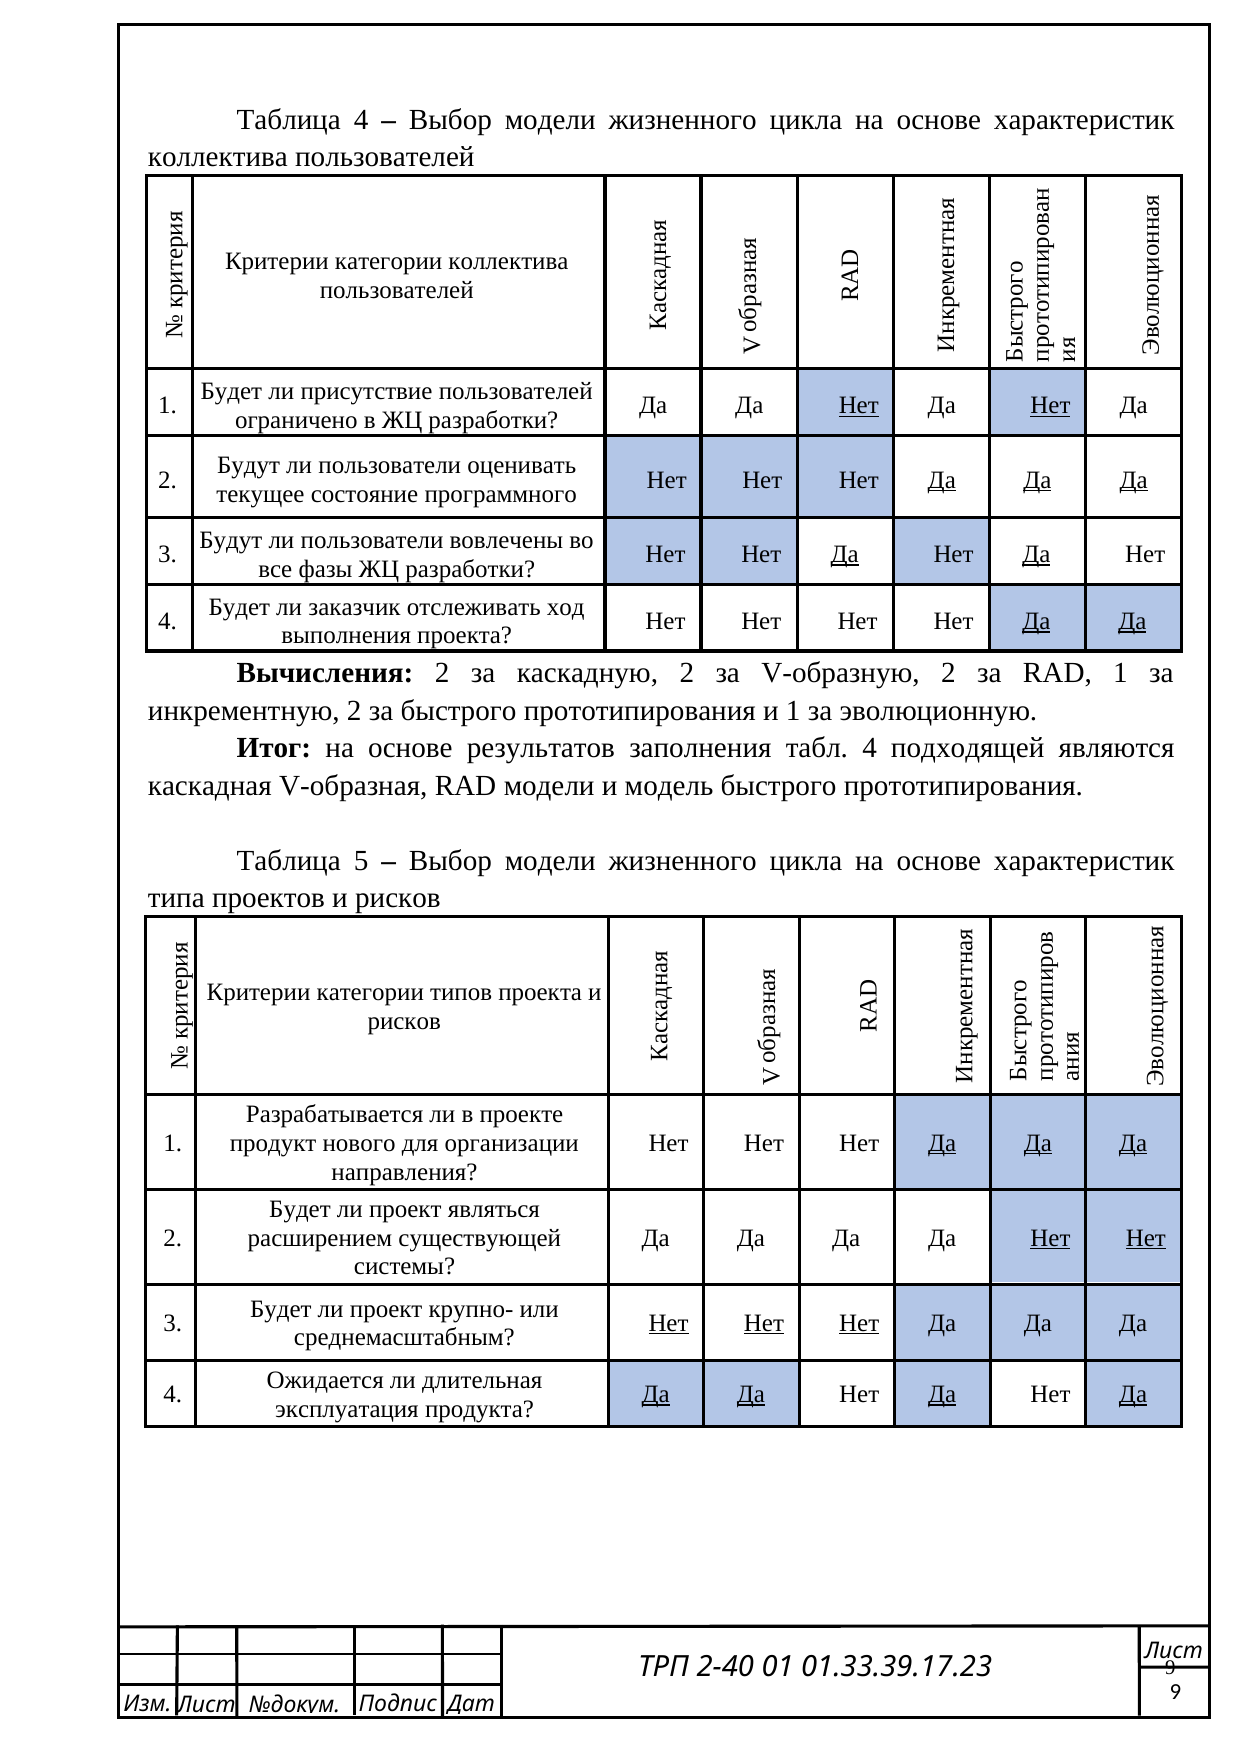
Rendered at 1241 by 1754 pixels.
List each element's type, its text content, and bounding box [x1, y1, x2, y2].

table_cell Да [1087, 437, 1180, 516]
table_header [895, 177, 988, 367]
table_header Критерии категории типов проекта и рисков [197, 918, 607, 1093]
table_cell Да [1087, 586, 1180, 649]
table_header [991, 177, 1084, 367]
table_cell Будут ли пользователи вовлечены во все фазы ЖЦ разработки? [194, 519, 603, 583]
table_cell Будут ли пользователи оценивать текущее состояние программного [194, 437, 603, 516]
table_header [1087, 177, 1180, 367]
table_header [147, 918, 194, 1093]
table_cell Да [895, 370, 988, 434]
table_cell Нет [703, 519, 796, 583]
table_cell Да [705, 1191, 798, 1282]
table_cell Будет ли заказчик отслеживать ход выполнения проекта? [194, 586, 603, 649]
list Итог: на основе результатов заполнения табл. 4 подходящей являются каскадная V-образная, RAD модели и модель быстрого прототипирования. [148, 727, 1175, 802]
table_cell Ожидается ли длительная эксплуатация продукта? [197, 1362, 607, 1425]
table_header [148, 177, 191, 367]
table_cell Нет [705, 1096, 798, 1188]
table_cell Будет ли присутствие пользователей ограничено в ЖЦ разработки? [194, 370, 603, 434]
table_cell Да [705, 1362, 798, 1425]
table_cell 3. [148, 519, 191, 583]
table_cell Нет [607, 519, 699, 583]
table_cell 4. [148, 586, 191, 649]
table_cell Нет [992, 1362, 1084, 1425]
table_cell Нет [799, 586, 892, 649]
table_cell Нет [607, 586, 699, 649]
table_header [799, 177, 892, 367]
table_cell Нет [801, 1286, 893, 1359]
table_cell Нет [895, 519, 988, 583]
table_cell Да [1087, 1286, 1180, 1359]
table_cell Да [991, 519, 1084, 583]
table_cell Нет [992, 1191, 1084, 1282]
table_cell Да [896, 1191, 989, 1282]
table_cell Нет [705, 1286, 798, 1359]
table_cell 4. [147, 1362, 194, 1425]
table_cell Да [991, 586, 1084, 649]
table_cell Нет [895, 586, 988, 649]
table_cell Да [895, 437, 988, 516]
table_header [705, 918, 798, 1093]
table_cell Нет [801, 1096, 893, 1188]
table_header [703, 177, 796, 367]
table_cell Нет [607, 437, 699, 516]
table_cell Да [991, 437, 1084, 516]
table_cell Да [896, 1286, 989, 1359]
table_cell Да [1087, 1096, 1180, 1188]
table_cell Да [992, 1096, 1084, 1188]
table_cell 2. [148, 437, 191, 516]
table_header [607, 177, 699, 367]
table_header [610, 918, 702, 1093]
table_cell Нет [703, 586, 796, 649]
list Таблица 5 – Выбор модели жизненного цикла на основе характеристик типа проектов и рисков [148, 840, 1175, 915]
table_cell Нет [1087, 519, 1180, 583]
table_cell Будет ли проект являться расширением существующей системы? [197, 1191, 607, 1282]
table_cell Нет [610, 1096, 702, 1188]
table_header [1087, 918, 1180, 1093]
table_cell Да [703, 370, 796, 434]
list Вычисления: 2 за каскадную, 2 за V-образную, 2 за RAD, 1 за инкрементную, 2 за быстрого прототипирования и 1 за эволюционную. [148, 653, 1175, 727]
table_cell 1. [148, 370, 191, 434]
table_cell Да [610, 1362, 702, 1425]
table_cell Нет [799, 370, 892, 434]
table_cell 3. [147, 1286, 194, 1359]
table_cell Нет [703, 437, 796, 516]
table_cell Разрабатывается ли в проекте продукт нового для организации направления? [197, 1096, 607, 1188]
table_header Критерии категории коллектива пользователей [194, 177, 603, 367]
table_cell Да [801, 1191, 893, 1282]
list Таблица 4 – Выбор модели жизненного цикла на основе характеристик коллектива пользователей [148, 99, 1175, 174]
table_cell Да [1087, 370, 1180, 434]
table_cell Да [992, 1286, 1084, 1359]
table_cell Нет [799, 437, 892, 516]
table_cell Да [1087, 1362, 1180, 1425]
table_cell Да [607, 370, 699, 434]
table_cell Да [896, 1362, 989, 1425]
table_cell 2. [147, 1191, 194, 1282]
table_header [896, 918, 989, 1093]
table_cell Будет ли проект крупно- или среднемасштабным? [197, 1286, 607, 1359]
table_cell Нет [610, 1286, 702, 1359]
table_header [992, 918, 1084, 1093]
table_cell Нет [801, 1362, 893, 1425]
table_cell Да [799, 519, 892, 583]
table_cell Нет [991, 370, 1084, 434]
table_cell Да [896, 1096, 989, 1188]
table_cell Да [610, 1191, 702, 1282]
table_header [801, 918, 893, 1093]
table_cell Нет [1087, 1191, 1180, 1282]
table_cell 1. [147, 1096, 194, 1188]
